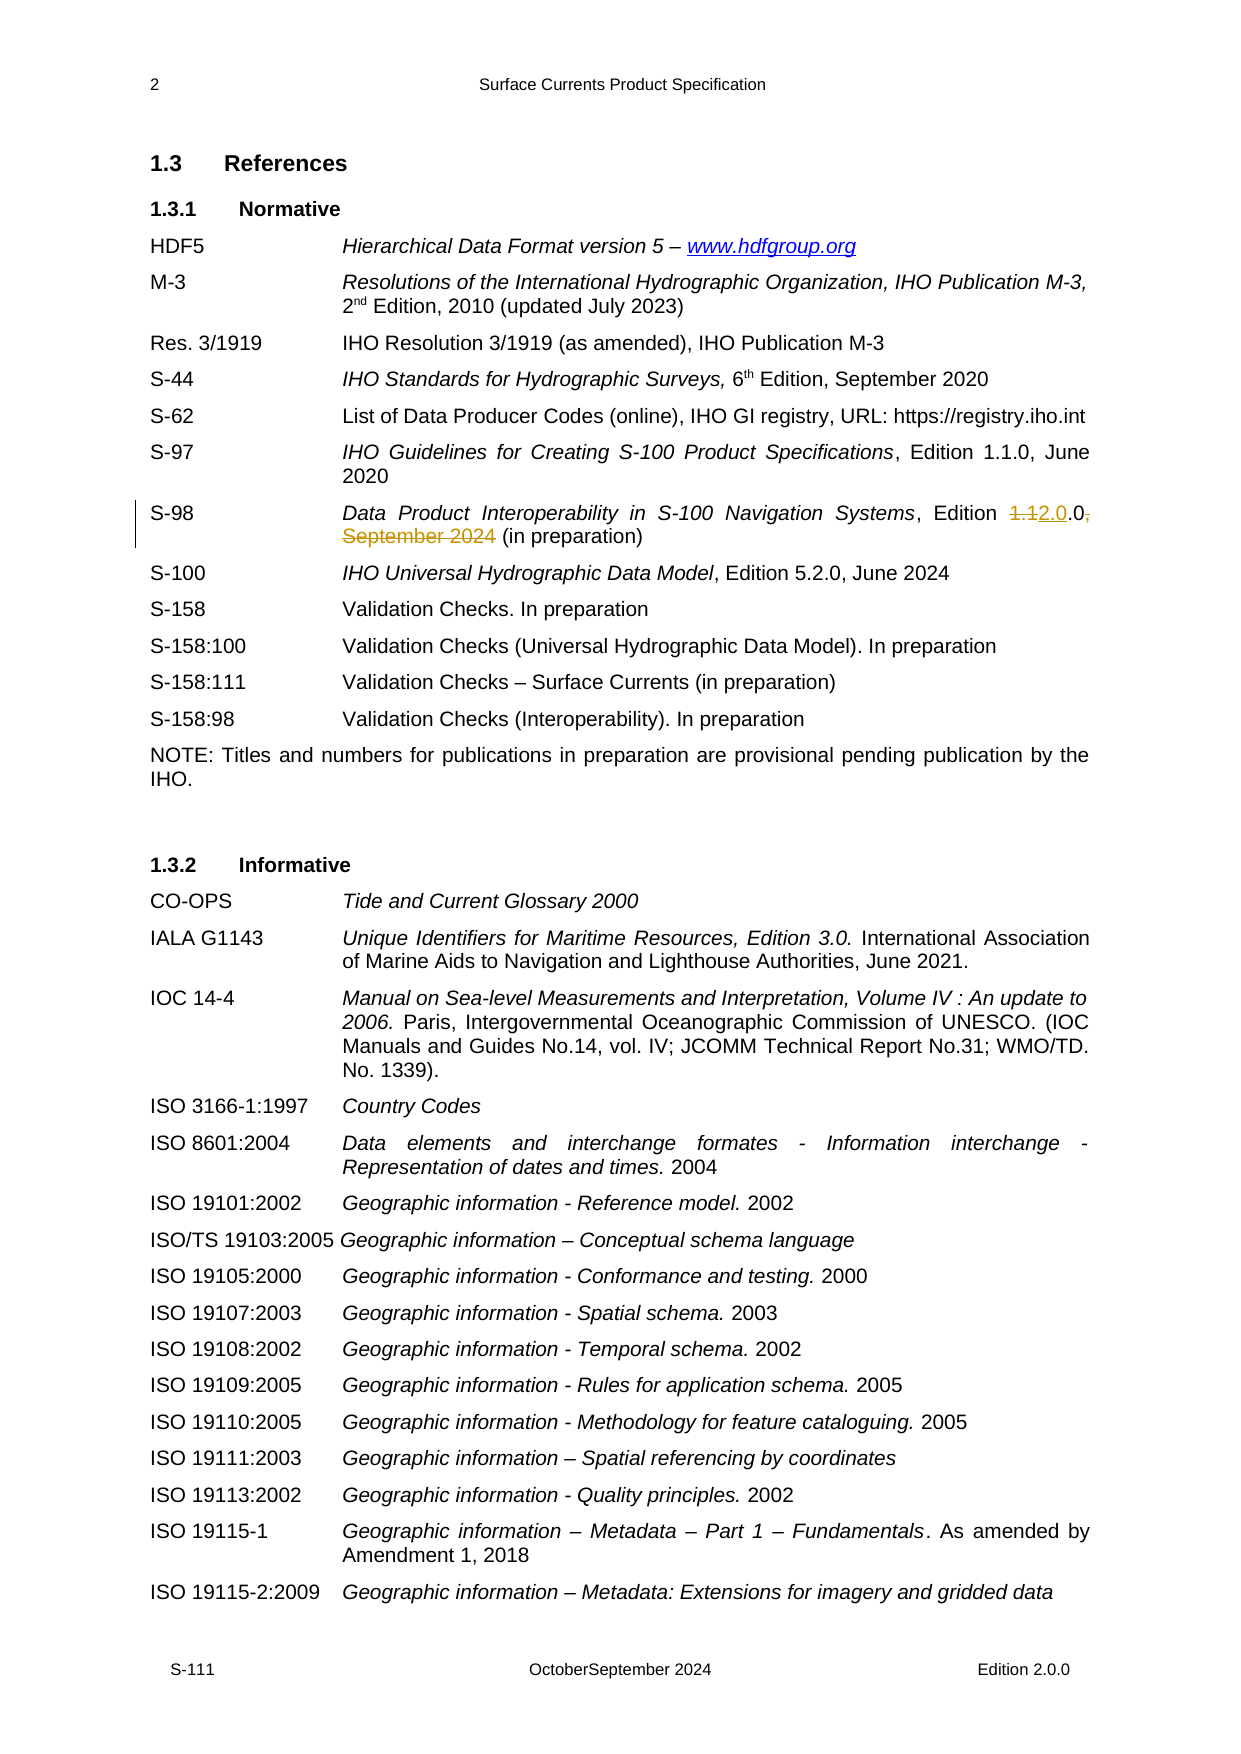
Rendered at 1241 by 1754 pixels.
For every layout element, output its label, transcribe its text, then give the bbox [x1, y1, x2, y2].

text S-158:111 Validation Checks – Surface Currents (in preparation) [150, 670, 1090, 694]
text HDF5 Hierarchical Data Format version 5 – www.hdfgroup.org [150, 234, 1090, 258]
subtitle Normative [150, 197, 1090, 221]
text ISO 19113:2002 Geographic information - Quality principles. 2002 [150, 1483, 1090, 1507]
text ISO 3166-1:1997 Country Codes [150, 1094, 1090, 1118]
text S-100 IHO Universal Hydrographic Data Model, Edition 5.2.0, June 2024 [150, 561, 1090, 585]
text M-3 Resolutions of the International Hydrographic Organization, IHO Publication M-3, 2nd Edition, 2010 (updated July 2023) [150, 270, 1090, 318]
text ISO 19115-1 Geographic information – Metadata – Part 1 – Fundamentals. As amended by Amendment 1, 2018 [150, 1519, 1090, 1567]
text ISO 19107:2003 Geographic information - Spatial schema. 2003 [150, 1300, 1090, 1324]
text S-158:100 Validation Checks (Universal Hydrographic Data Model). In preparation [150, 634, 1090, 658]
subtitle References [150, 150, 1090, 176]
subtitle Informative [150, 852, 1090, 876]
text S-98 Data Product Interoperability in S-100 Navigation Systems, Edition .0 (in preparation) [150, 500, 1090, 548]
text CO-OPS Tide and Current Glossary 2000 [150, 889, 1090, 913]
text ISO 19115-2:2009 Geographic information – Metadata: Extensions for imagery and gridded data [150, 1579, 1090, 1603]
text IALA G1143 Unique Identifiers for Maritime Resources, Edition 3.0. International Association of Marine Aids to Navigation and Lighthouse Authorities, June 2021. [150, 925, 1090, 973]
text ISO 19111:2003 Geographic information – Spatial referencing by coordinates [150, 1446, 1090, 1470]
text ISO 19101:2002 Geographic information - Reference model. 2002 [150, 1191, 1090, 1215]
text ISO 19105:2000 Geographic information - Conformance and testing. 2000 [150, 1264, 1090, 1288]
text S-97 IHO Guidelines for Creating S-100 Product Specifications, Edition 1.1.0, June 2020 [150, 440, 1090, 488]
text ISO 19110:2005 Geographic information - Methodology for feature cataloguing. 2005 [150, 1410, 1090, 1434]
text S-44 IHO Standards for Hydrographic Surveys, 6th Edition, September 2020 [150, 367, 1090, 391]
text S-158 Validation Checks. In preparation [150, 597, 1090, 621]
text ISO/TS 19103:2005 Geographic information – Conceptual schema language [150, 1227, 1090, 1251]
text ISO 19109:2005 Geographic information - Rules for application schema. 2005 [150, 1373, 1090, 1397]
text NOTE: Titles and numbers for publications in preparation are provisional pending publication by the IHO. [150, 743, 1090, 791]
text S-158:98 Validation Checks (Interoperability). In preparation [150, 707, 1090, 731]
text ISO 19108:2002 Geographic information - Temporal schema. 2002 [150, 1337, 1090, 1361]
text S-62 List of Data Producer Codes (online), IHO GI registry, URL: https://registry.iho.int [150, 403, 1090, 427]
text Res. 3/1919 IHO Resolution 3/1919 (as amended), IHO Publication M-3 [150, 331, 1090, 354]
text IOC 14-4 Manual on Sea-level Measurements and Interpretation, Volume IV : An update to 2006. Paris, Intergovernmental Oceanographic Commission of UNESCO. (IOC Manuals and Guides No.14, vol. IV; JCOMM Technical Report No.31; WMO/TD. No. 1339). [150, 986, 1090, 1082]
text ISO 8601:2004 Data elements and interchange formates - Information interchange - Representation of dates and times. 2004 [150, 1131, 1090, 1178]
